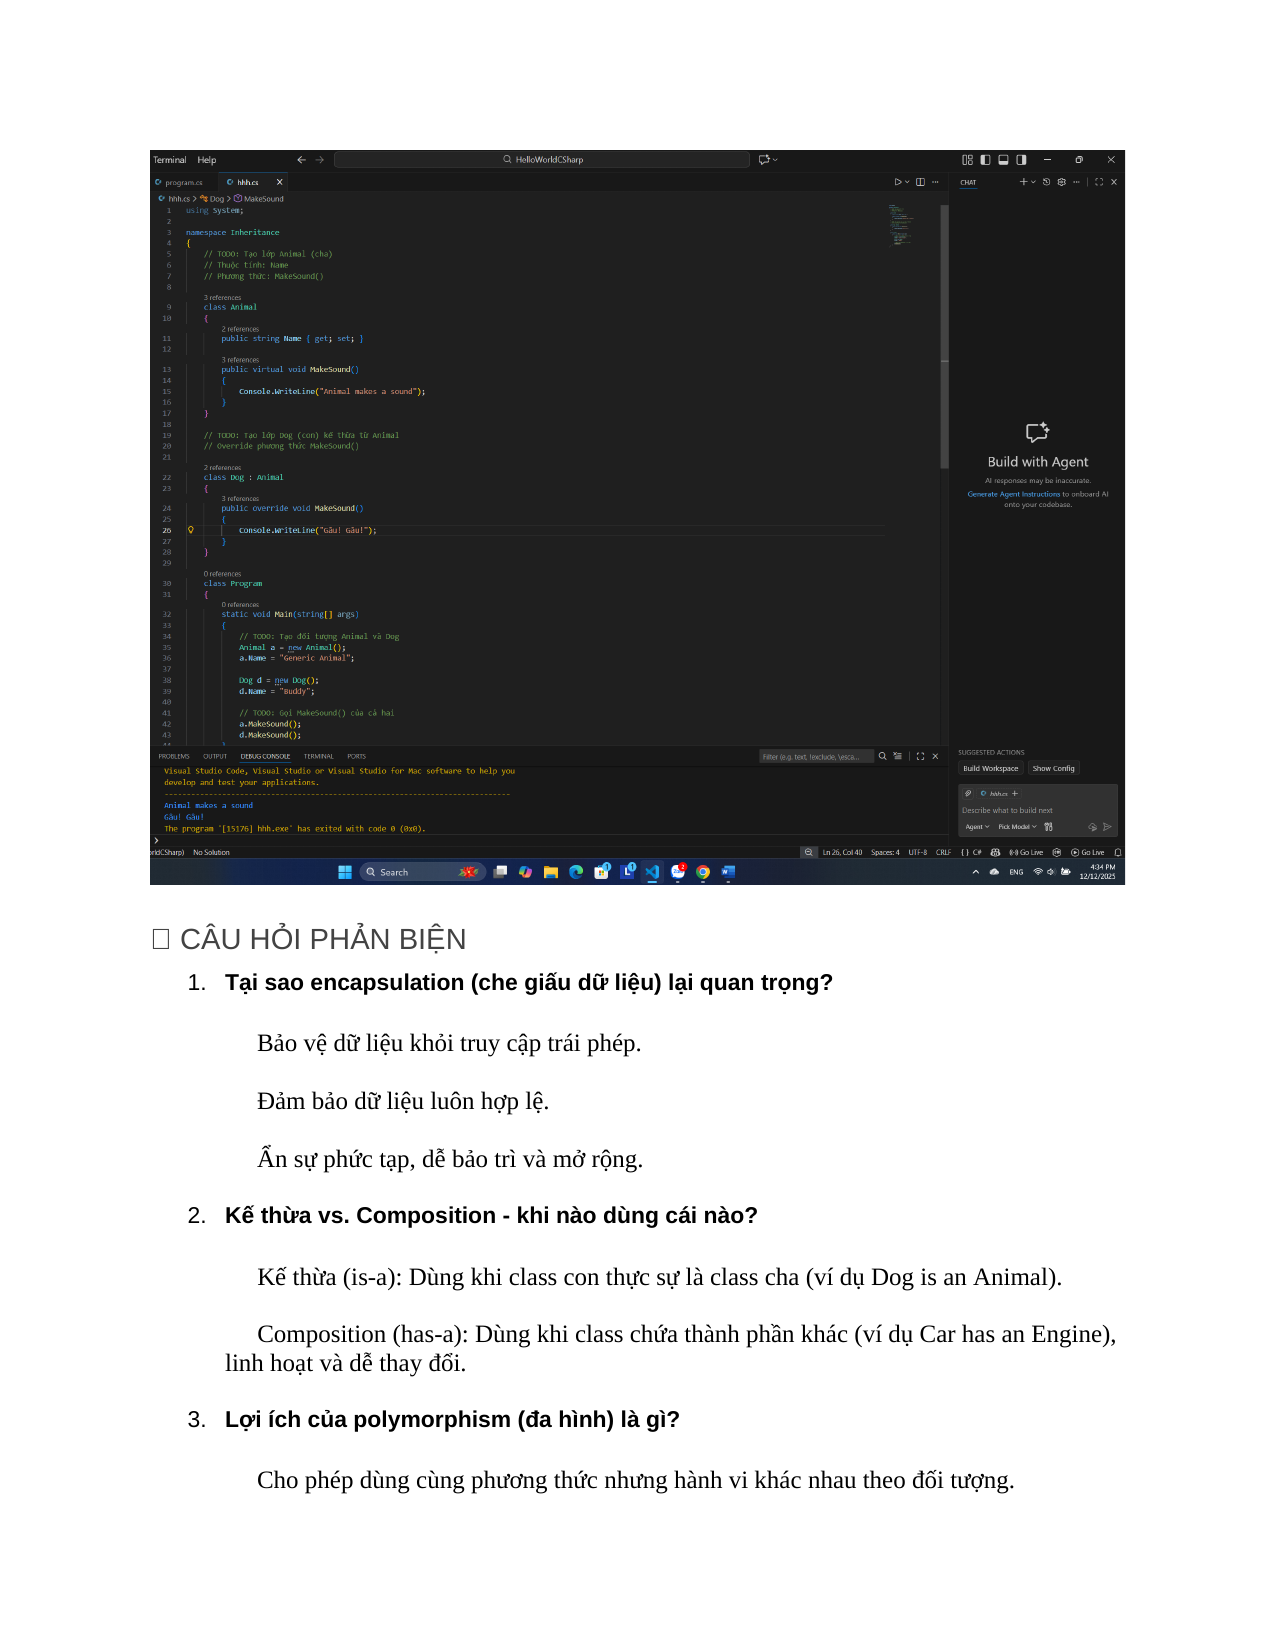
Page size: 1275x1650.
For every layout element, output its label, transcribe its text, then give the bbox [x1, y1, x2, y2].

text  Ẩn sự phức tạp, dễ bảo trì và mở rộng. [225, 1144, 1125, 1173]
text  Bảo vệ dữ liệu khỏi truy cập trái phép. [225, 1028, 1125, 1057]
list Tại sao encapsulation (che giấu dữ liệu) lại quan trọng? [187, 969, 1125, 995]
subtitle 🤔 CÂU HỎI PHẢN BIỆN [150, 922, 1125, 956]
text  Composition (has-a): Dùng khi class chứa thành phần khác (ví dụ Car has an Engine), linh hoạt và dễ thay đổi. [225, 1319, 1125, 1377]
picture [150, 150, 1125, 885]
text  Cho phép dùng cùng phương thức nhưng hành vi khác nhau theo đối tượng. [225, 1466, 1125, 1494]
text  Đảm bảo dữ liệu luôn hợp lệ. [225, 1086, 1125, 1115]
list Lợi ích của polymorphism (đa hình) là gì? [187, 1406, 1125, 1432]
list Kế thừa vs. Composition - khi nào dùng cái nào? [187, 1202, 1125, 1228]
text  Kế thừa (is-a): Dùng khi class con thực sự là class cha (ví dụ Dog is an Animal). [225, 1262, 1125, 1290]
